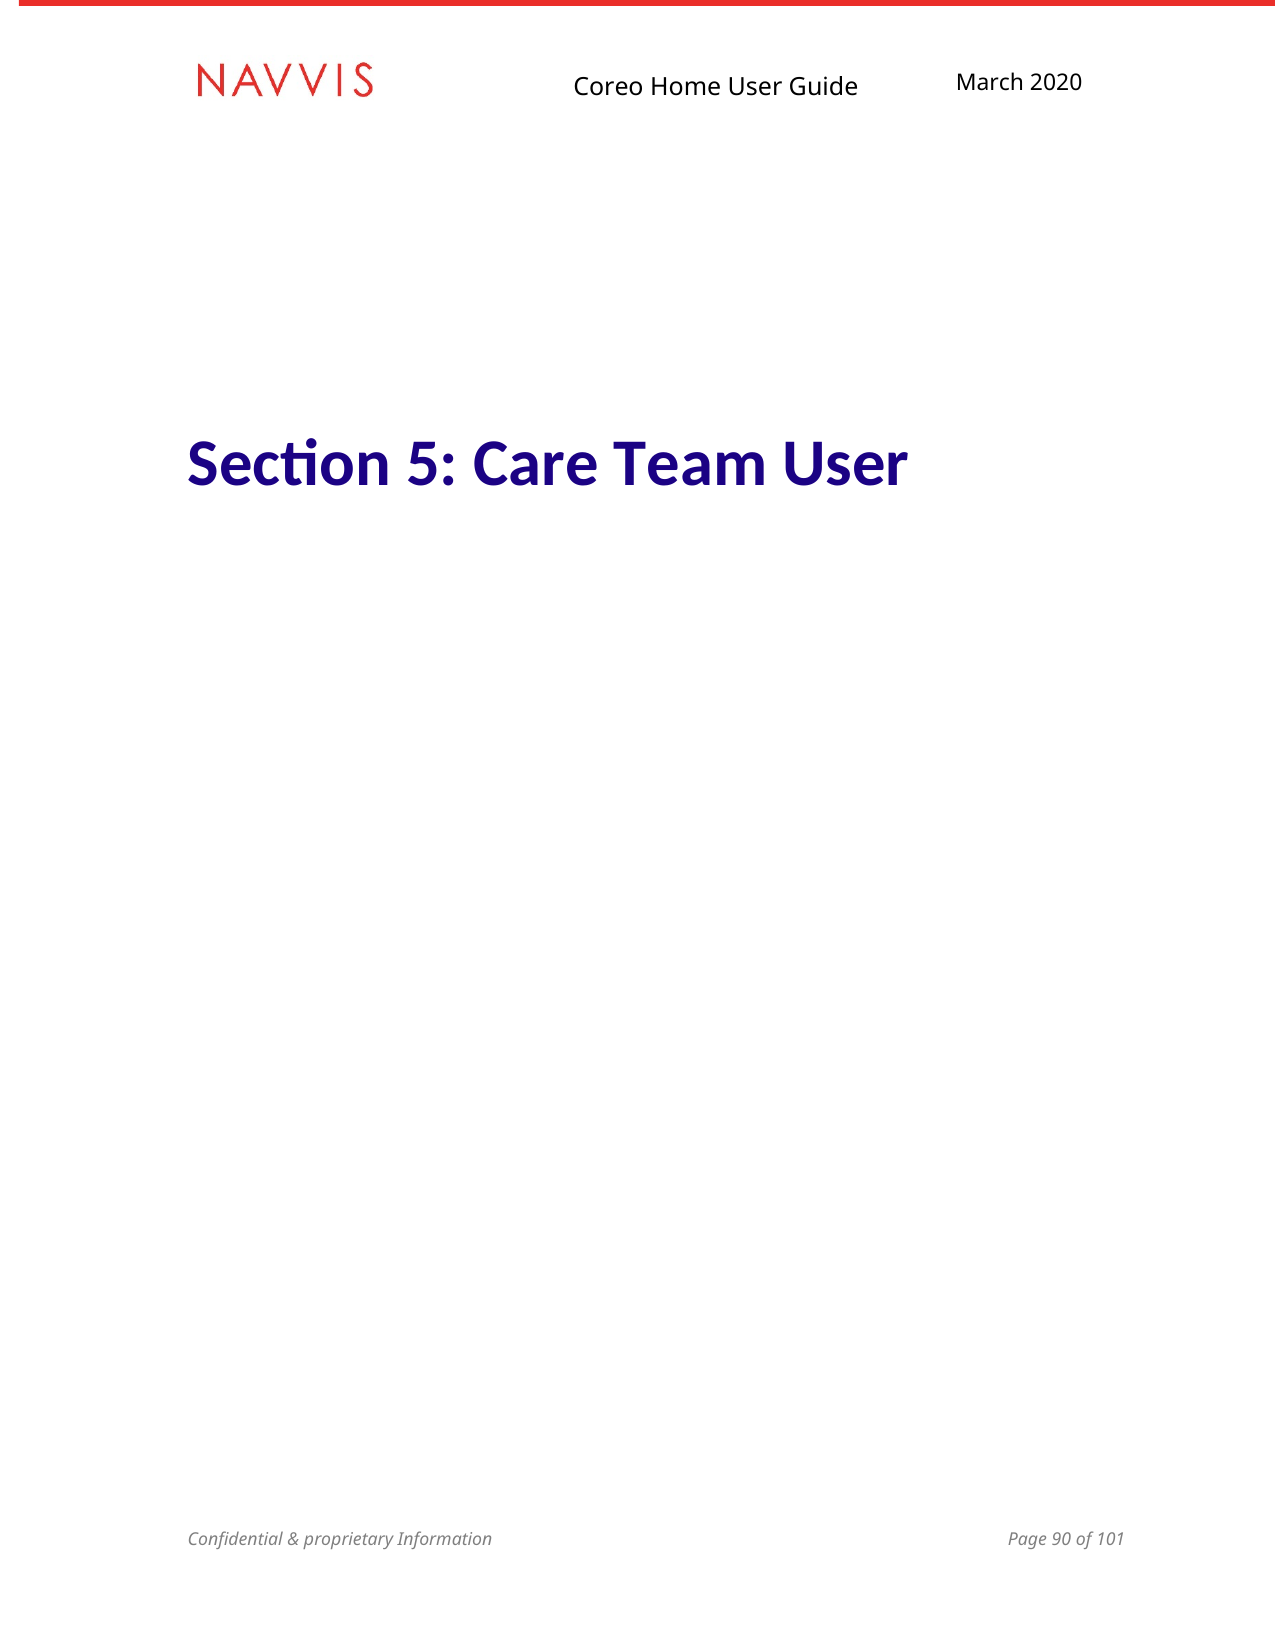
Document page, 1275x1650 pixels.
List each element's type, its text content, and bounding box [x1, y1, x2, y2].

title Section 5: Care Team User [187, 421, 1087, 502]
picture [187, 55, 383, 104]
